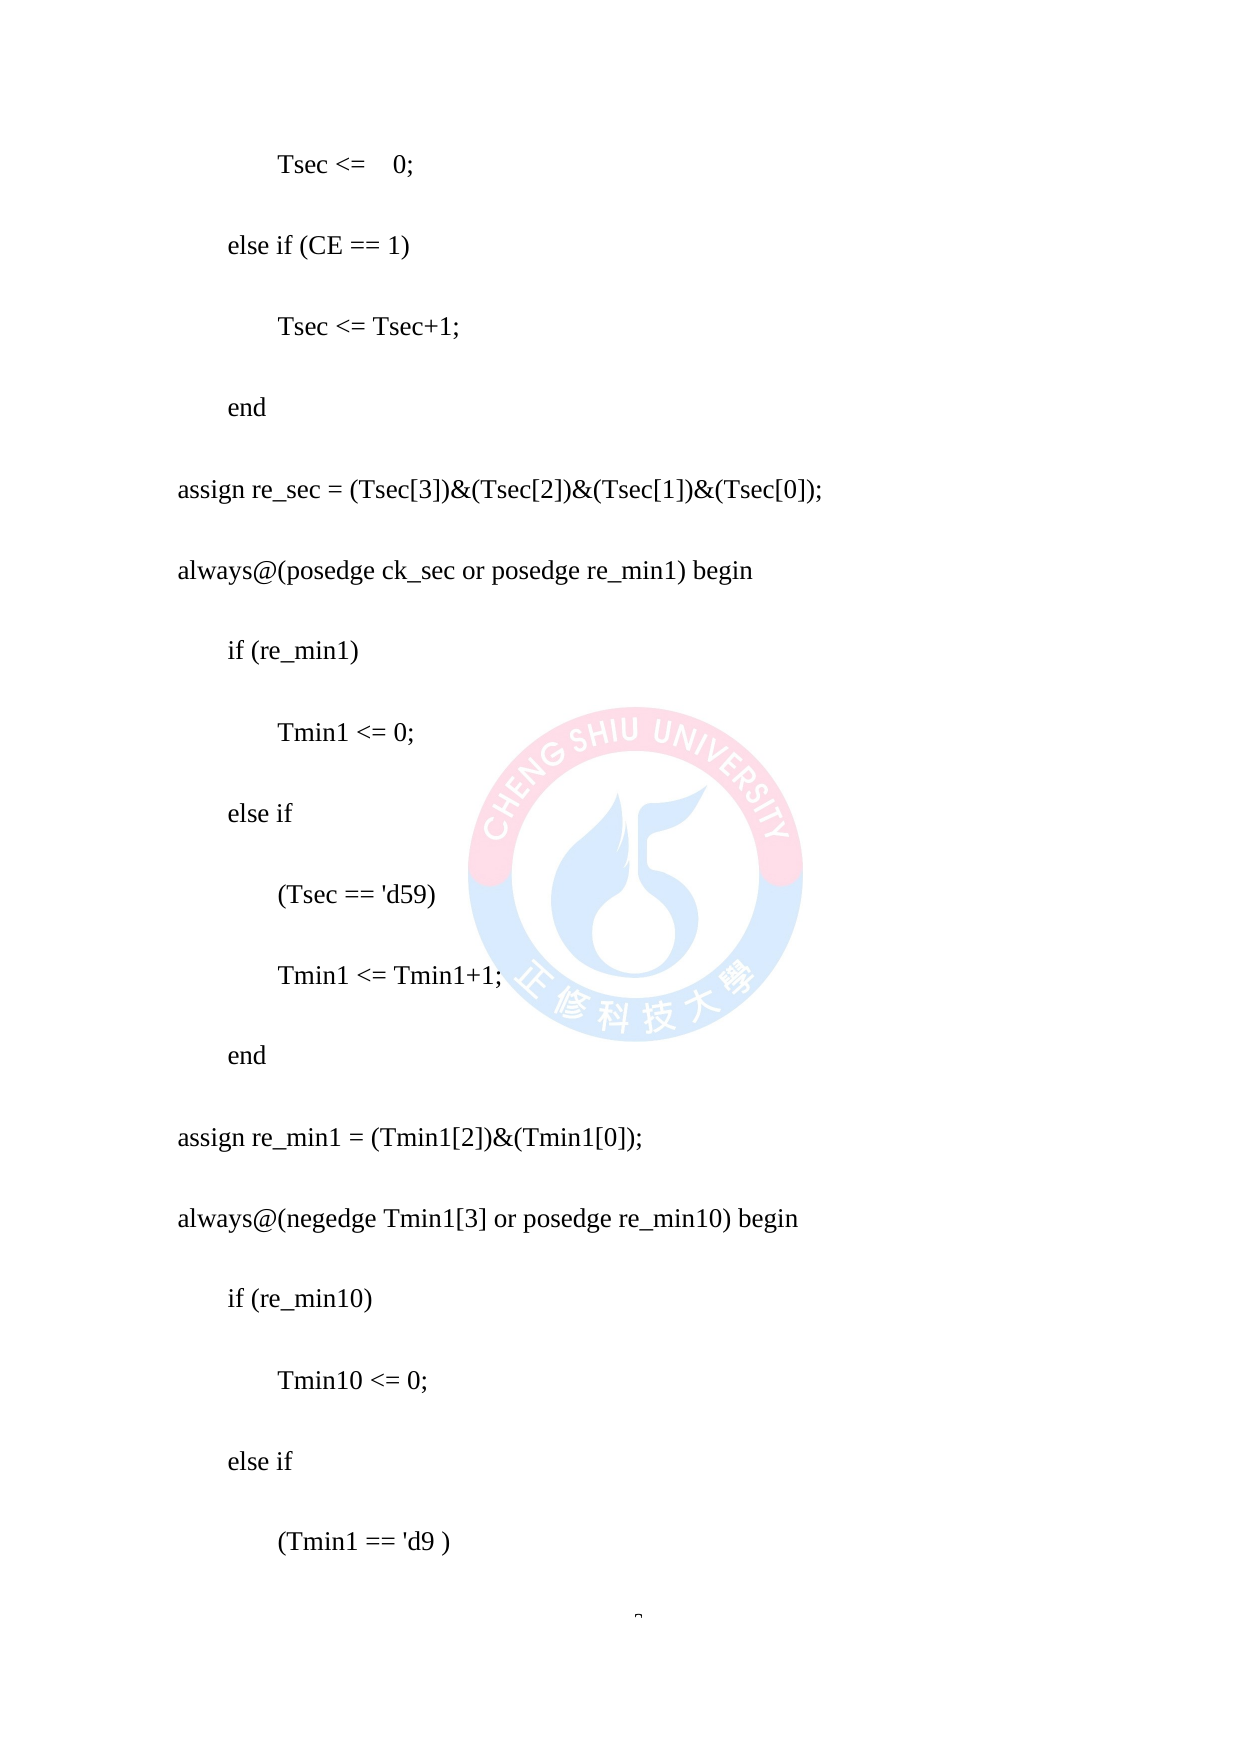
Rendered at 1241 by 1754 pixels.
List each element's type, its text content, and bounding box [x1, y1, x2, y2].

text Tmin10 <= 0; else if [227, 1364, 430, 1476]
text end [227, 392, 1240, 423]
text end [227, 1040, 1240, 1071]
text (Tmin1 == 'd9 ) [277, 1526, 1240, 1557]
text Tsec <= 0; else if (CE == 1) [227, 148, 414, 261]
text assign re_min1 = (Tmin1[2])&(Tmin1[0]); always@(negedge Tmin1[3] or posedge re_min10) begin [177, 1121, 800, 1233]
text assign re_sec = (Tsec[3])&(Tsec[2])&(Tsec[1])&(Tsec[0]); always@(posedge ck_sec or posedge re_min1) begin [177, 473, 825, 585]
text Tsec <= Tsec+1; [277, 310, 1240, 341]
text Tmin1 <= 0; else if [227, 716, 416, 828]
text (Tsec == 'd59) Tmin1 <= Tmin1+1; [277, 878, 504, 990]
text if (re_min10) [227, 1283, 1240, 1314]
picture [467, 705, 804, 1040]
text if (re_min1) [227, 635, 1240, 666]
